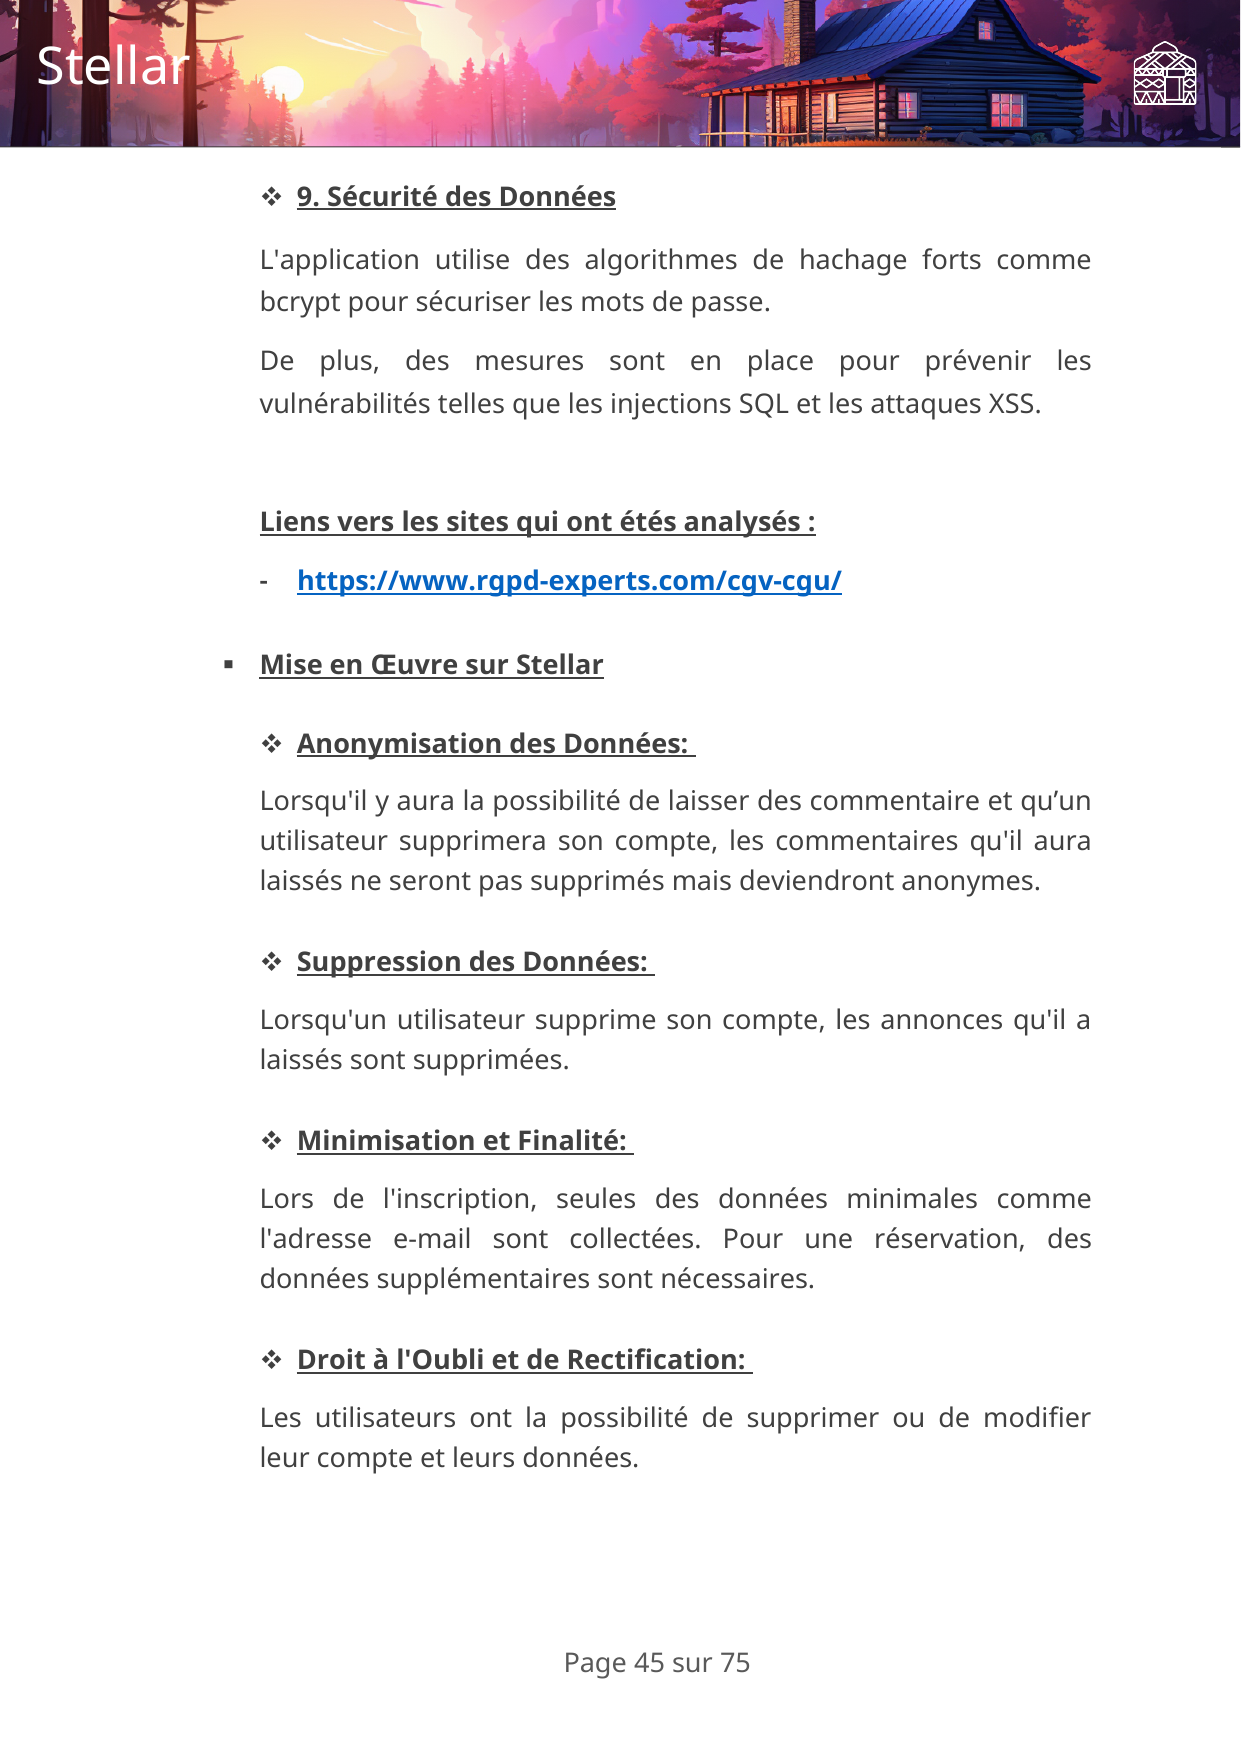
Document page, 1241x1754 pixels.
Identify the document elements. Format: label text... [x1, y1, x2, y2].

text Les utilisateurs ont la possibilité de supprimer ou de modifier leur compte et leurs données. [259, 1398, 1092, 1475]
text Lorsqu'il y aura la possibilité de laisser des commentaire et qu’un utilisateur supprimera son compte, les commentaires qu'il aura laissés ne seront pas supprimés mais deviendront anonymes. [259, 782, 1092, 898]
picture [0, 0, 1241, 146]
text Liens vers les sites qui ont étés analysés : [259, 502, 1092, 539]
subtitle Droit à l'Oubli et de Rectification: [259, 1341, 1092, 1377]
text De plus, des mesures sont en place pour prévenir les vulnérabilités telles que les injections SQL et les attaques XSS. [259, 342, 1092, 421]
subtitle Minimisation et Finalité: [259, 1122, 1092, 1159]
subtitle Anonymisation des Données: [259, 724, 1092, 761]
list https://www.rgpd-experts.com/cgv-cgu/ [259, 561, 1092, 598]
subtitle 9. Sécurité des Données [259, 177, 1092, 214]
subtitle Suppression des Données: [259, 943, 1092, 980]
subtitle Mise en Œuvre sur Stellar [222, 646, 1092, 682]
text Lors de l'inscription, seules des données minimales comme l'adresse e-mail sont collectées. Pour une réservation, des données supplémentaires sont nécessaires. [259, 1179, 1092, 1296]
text Lorsqu'un utilisateur supprime son compte, les annonces qu'il a laissés sont supprimées. [259, 1001, 1092, 1077]
text L'application utilise des algorithmes de hachage forts comme bcrypt pour sécuriser les mots de passe. [259, 240, 1092, 320]
